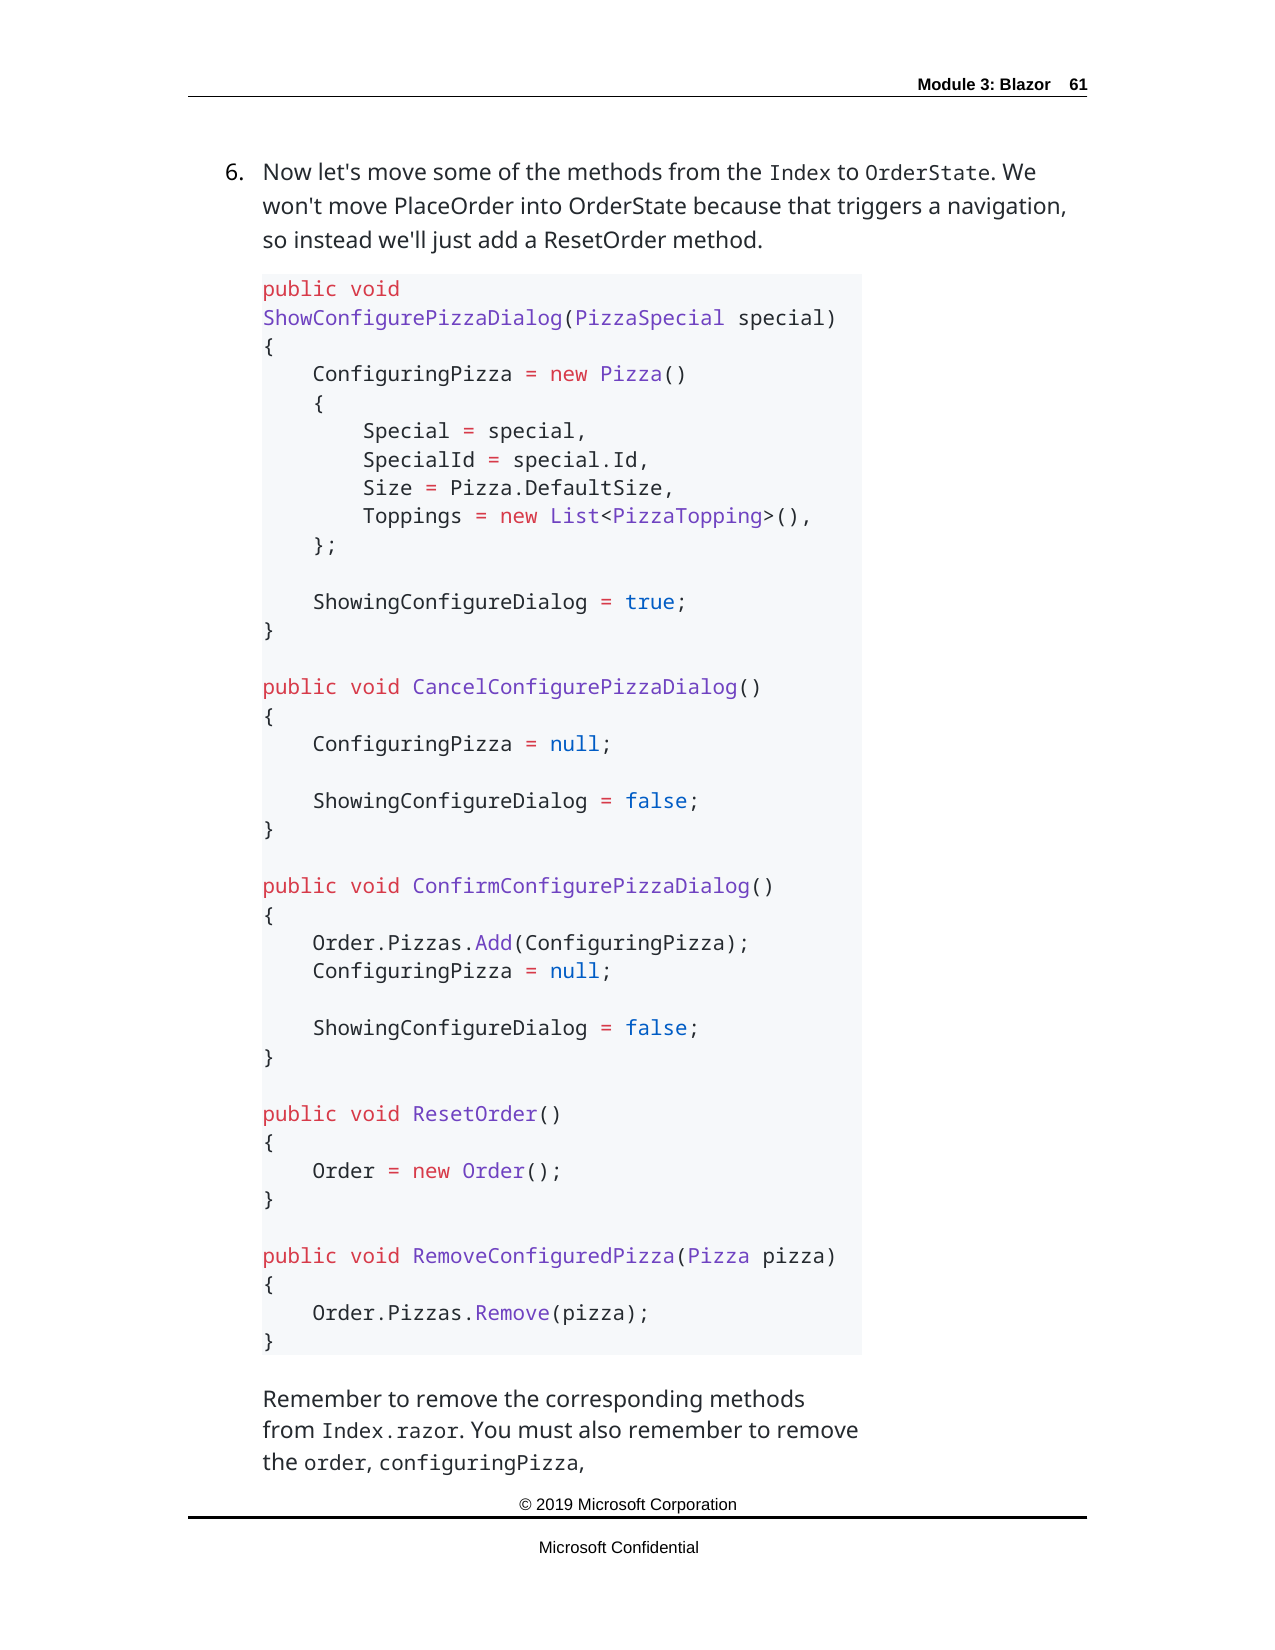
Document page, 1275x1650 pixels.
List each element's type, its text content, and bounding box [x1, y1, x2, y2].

text public void CancelConfigurePizzaDialog() [262, 672, 862, 701]
text } [262, 1042, 862, 1070]
text Toppings = new List<PizzaTopping>(), [262, 502, 862, 530]
text public void ShowConfigurePizzaDialog(PizzaSpecial special) [262, 274, 862, 331]
text Order.Pizzas.Remove(pizza); [262, 1298, 862, 1326]
text ShowingConfigureDialog = false; [262, 1013, 862, 1042]
text Order = new Order(); [262, 1156, 862, 1184]
text ConfiguringPizza = new Pizza() [262, 359, 862, 388]
text public void RemoveConfiguredPizza(Pizza pizza) [262, 1241, 862, 1269]
text Order.Pizzas.Add(ConfiguringPizza); [262, 928, 862, 957]
text public void ResetOrder() [262, 1099, 862, 1127]
text { [262, 701, 862, 729]
text } [262, 814, 862, 843]
text Now let's move some of the methods from the Index to OrderState. We won't move PlaceOrder into OrderState because that triggers a navigation, so instead we'll just add a ResetOrder method. [225, 156, 1087, 255]
text SpecialId = special.Id, [262, 445, 862, 473]
text } [262, 1184, 862, 1213]
text Special = special, [262, 416, 862, 445]
text }; [262, 530, 862, 558]
text } [262, 1326, 862, 1355]
text ShowingConfigureDialog = true; [262, 587, 862, 615]
text { [262, 388, 862, 416]
text public void ConfirmConfigurePizzaDialog() [262, 871, 862, 900]
text { [262, 331, 862, 359]
text { [262, 900, 862, 928]
text ConfiguringPizza = null; [262, 957, 862, 985]
text ConfiguringPizza = null; [262, 729, 862, 758]
text } [262, 615, 862, 644]
text Size = Pizza.DefaultSize, [262, 473, 862, 502]
text { [262, 1269, 862, 1298]
text ShowingConfigureDialog = false; [262, 786, 862, 814]
text { [262, 1127, 862, 1156]
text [262, 1383, 862, 1477]
